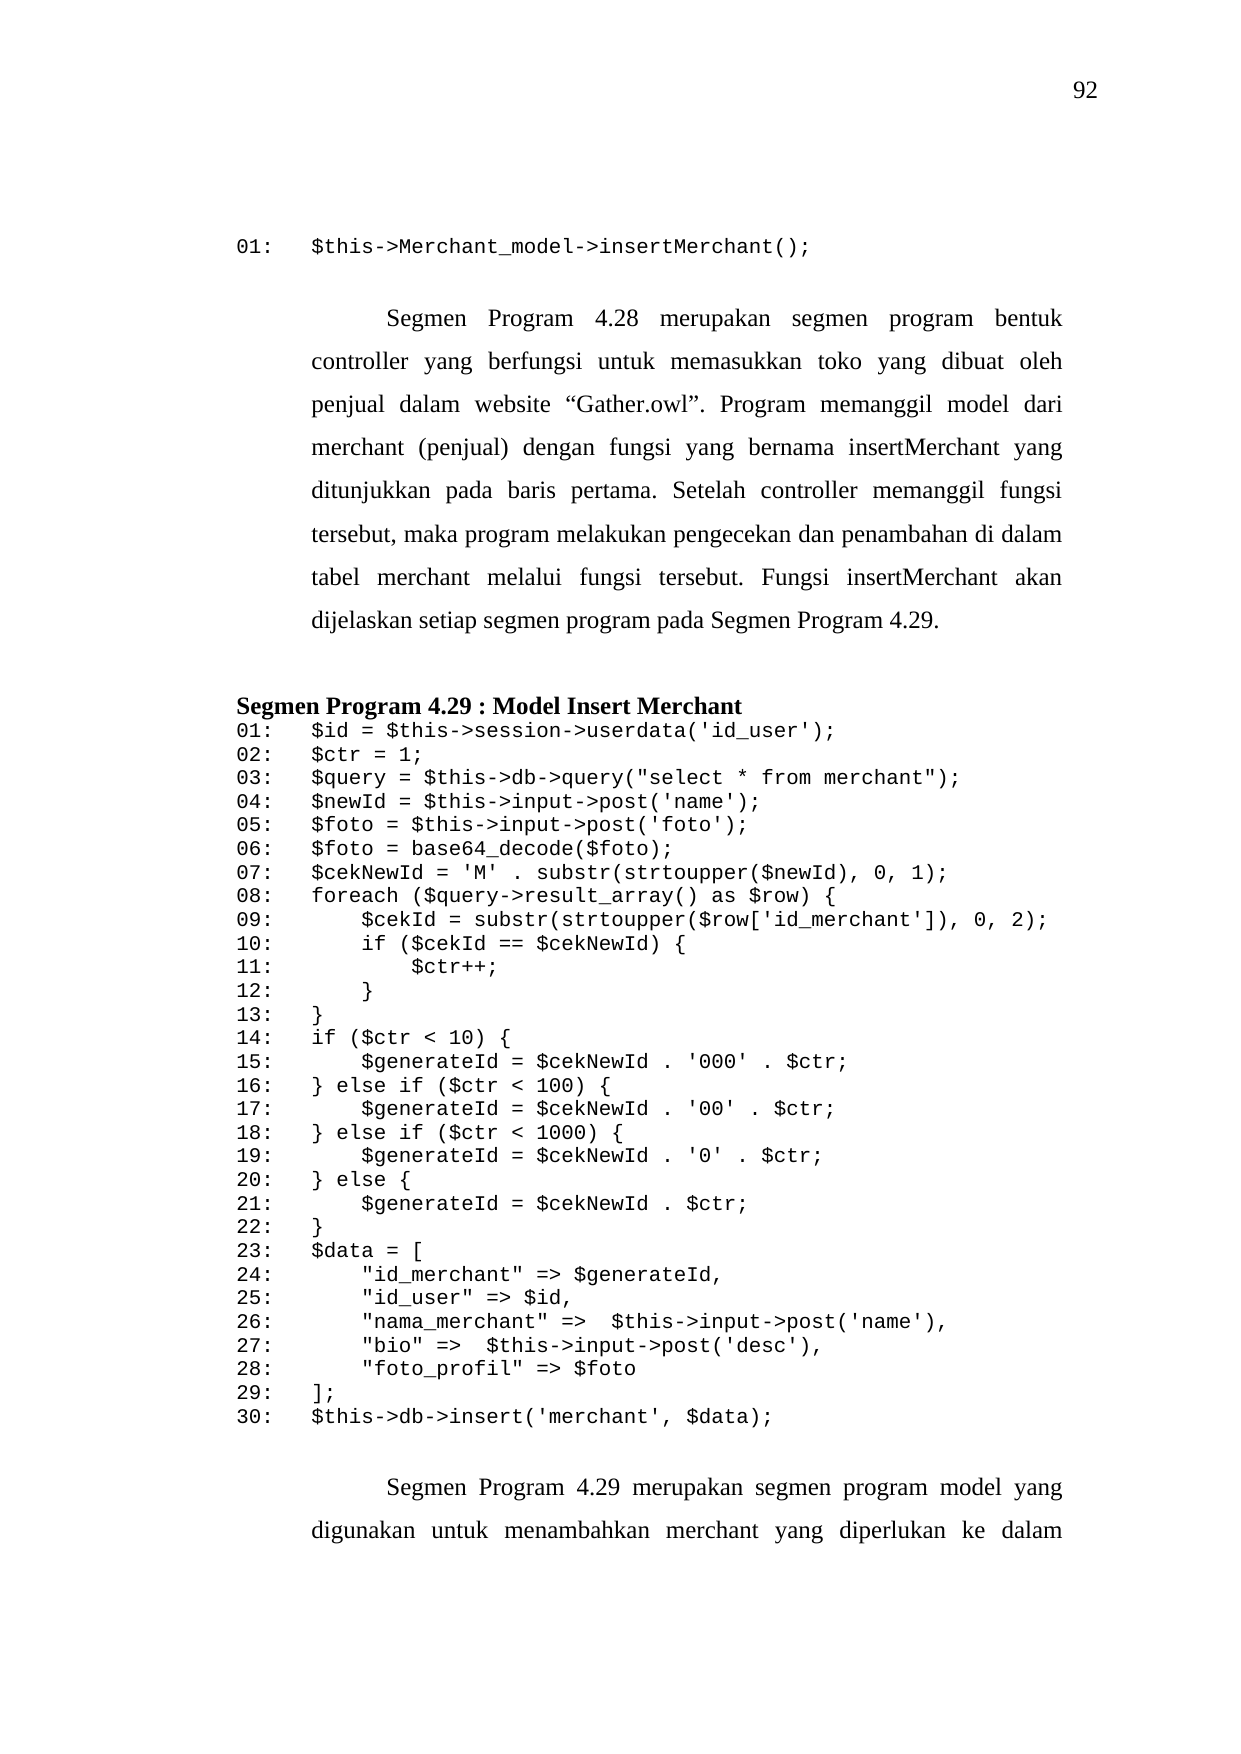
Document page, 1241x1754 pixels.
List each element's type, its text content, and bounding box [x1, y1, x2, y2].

list $foto = base64_decode($foto); [236, 838, 1063, 862]
list } else if ($ctr < 100) { [236, 1074, 1063, 1098]
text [311, 1472, 1063, 1544]
list $ctr = 1; [236, 743, 1063, 767]
list "nama_merchant" => $this->input->post('name'), [236, 1311, 1063, 1335]
list } else if ($ctr < 1000) { [236, 1122, 1063, 1146]
list } else { [236, 1169, 1063, 1193]
text Segmen Program 4.28 merupakan segmen program bentuk controller yang berfungsi untuk memasukkan toko yang dibuat oleh penjual dalam website “Gather.owl”. Program memanggil model dari merchant (penjual) dengan fungsi yang bernama insertMerchant yang ditunjukkan pada baris pertama. Setelah controller memanggil fungsi tersebut, maka program melakukan pengecekan dan penambahan di dalam tabel merchant melalui fungsi tersebut. Fungsi insertMerchant akan dijelaskan setiap segmen program pada Segmen Program 4.29. [311, 303, 1063, 634]
list $query = $this->db->query("select * from merchant"); [236, 767, 1063, 791]
list $newId = $this->input->post('name'); [236, 791, 1063, 814]
list foreach ($query->result_array() as $row) { [236, 885, 1063, 909]
list ]; [236, 1382, 1063, 1406]
list "foto_profil" => $foto [236, 1358, 1063, 1382]
list $this->Merchant_model->insertMerchant(); [236, 236, 1063, 260]
list "bio" => $this->input->post('desc'), [236, 1335, 1063, 1358]
text Segmen Program 4.29 : Model Insert Merchant [236, 691, 1063, 720]
list "id_user" => $id, [236, 1287, 1063, 1311]
list } [236, 980, 1063, 1004]
list $id = $this->session->userdata('id_user'); [236, 720, 1063, 743]
list if ($ctr < 10) { [236, 1027, 1063, 1051]
list $generateId = $cekNewId . '0' . $ctr; [236, 1146, 1063, 1169]
list $generateId = $cekNewId . '000' . $ctr; [236, 1051, 1063, 1074]
list $ctr++; [236, 956, 1063, 980]
list if ($cekId == $cekNewId) { [236, 933, 1063, 956]
list $this->db->insert('merchant', $data); [236, 1406, 1063, 1429]
list } [236, 1216, 1063, 1240]
list $generateId = $cekNewId . '00' . $ctr; [236, 1098, 1063, 1122]
list $foto = $this->input->post('foto'); [236, 814, 1063, 838]
list $cekId = substr(strtoupper($row['id_merchant']), 0, 2); [236, 909, 1063, 933]
list $data = [ [236, 1240, 1063, 1264]
list } [236, 1004, 1063, 1027]
list "id_merchant" => $generateId, [236, 1264, 1063, 1287]
list $generateId = $cekNewId . $ctr; [236, 1193, 1063, 1216]
list $cekNewId = 'M' . substr(strtoupper($newId), 0, 1); [236, 862, 1063, 885]
